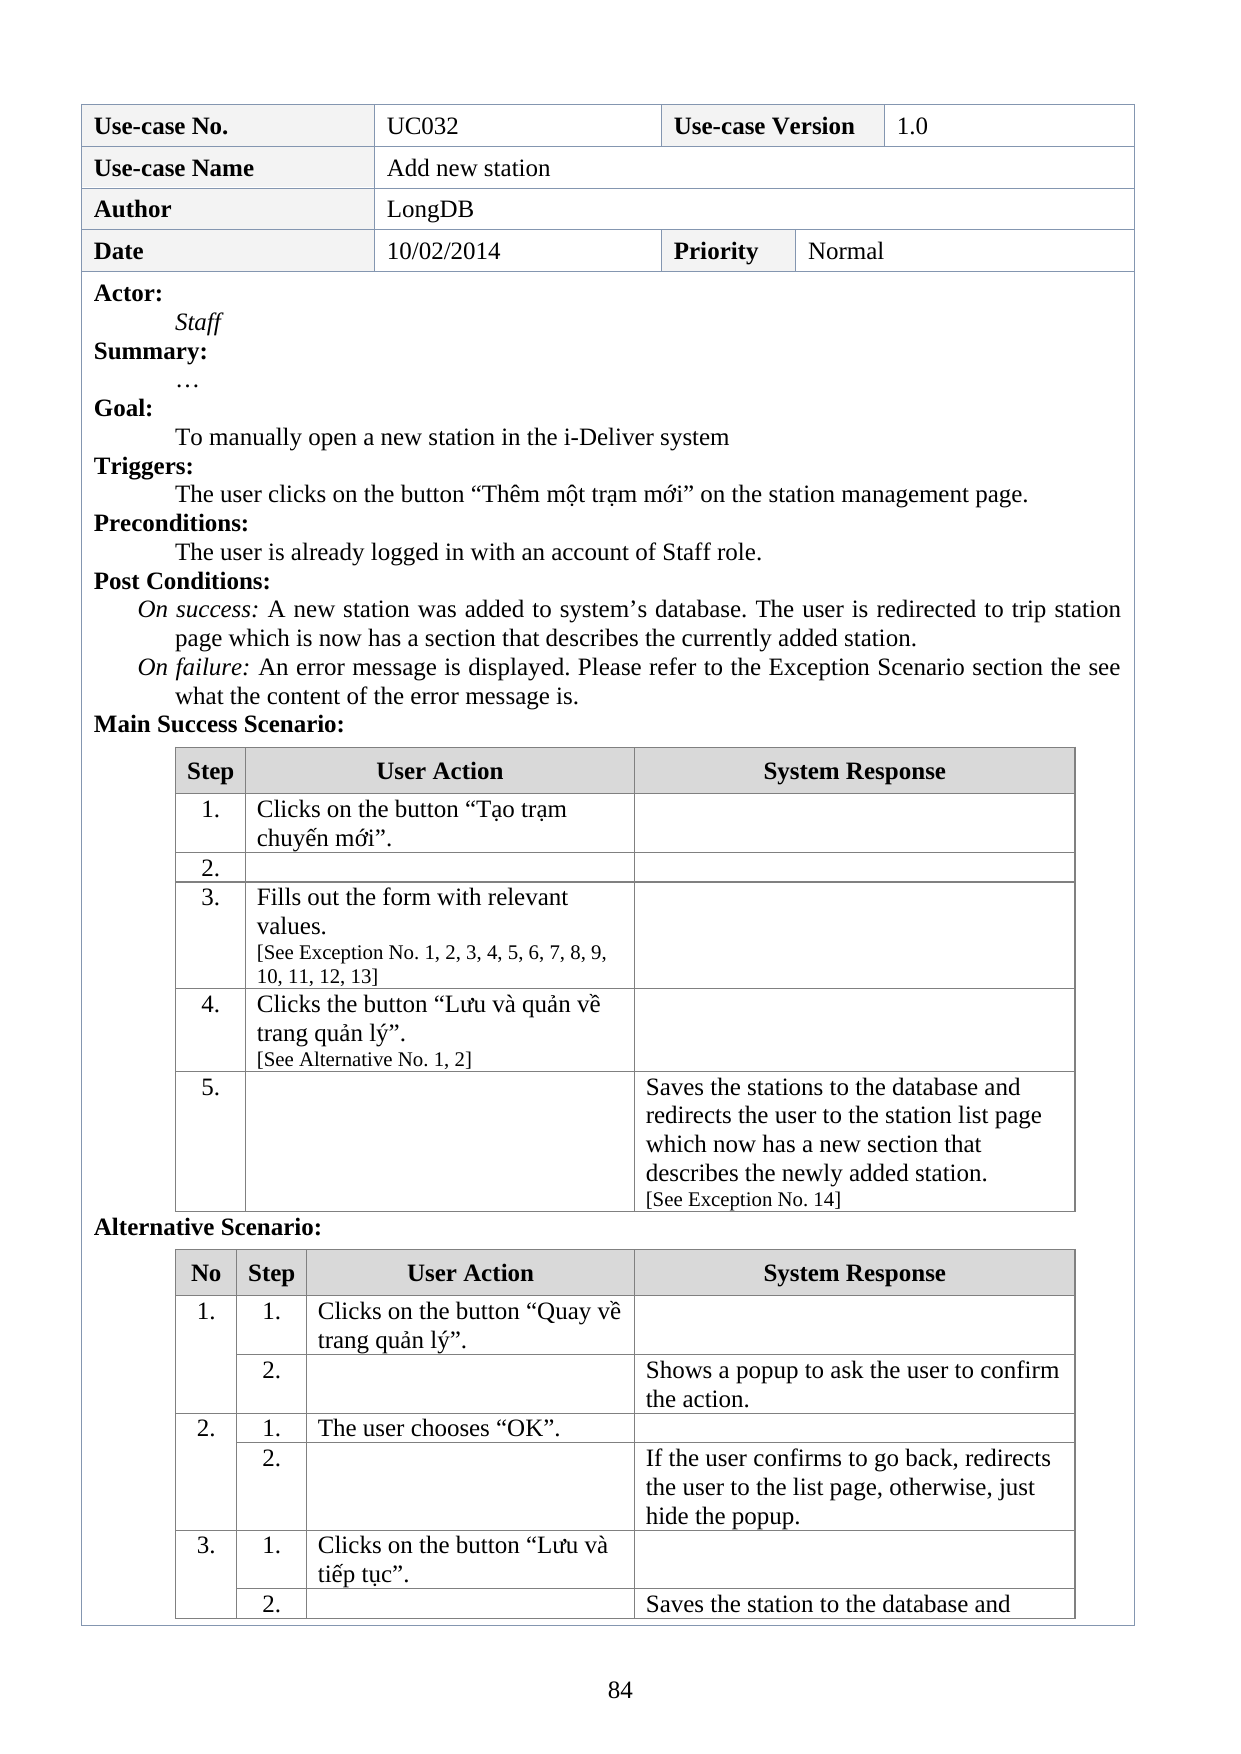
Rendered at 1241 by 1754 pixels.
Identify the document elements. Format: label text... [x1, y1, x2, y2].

table_cell Normal [796, 230, 1134, 271]
table_cell Priority [662, 230, 795, 271]
table_cell Use-case Version [662, 105, 884, 146]
table_cell Use-case No. [82, 105, 374, 146]
table_cell Date [82, 230, 374, 271]
table_cell Author [82, 189, 374, 229]
table_cell 1.0 [885, 105, 1134, 146]
table_cell LongDB [375, 189, 1134, 229]
table_cell Add new station [375, 147, 1134, 187]
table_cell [82, 272, 1134, 1625]
table_cell Use-case Name [82, 147, 374, 187]
table_cell UC032 [375, 105, 661, 146]
table_cell 10/02/2014 [375, 230, 661, 271]
